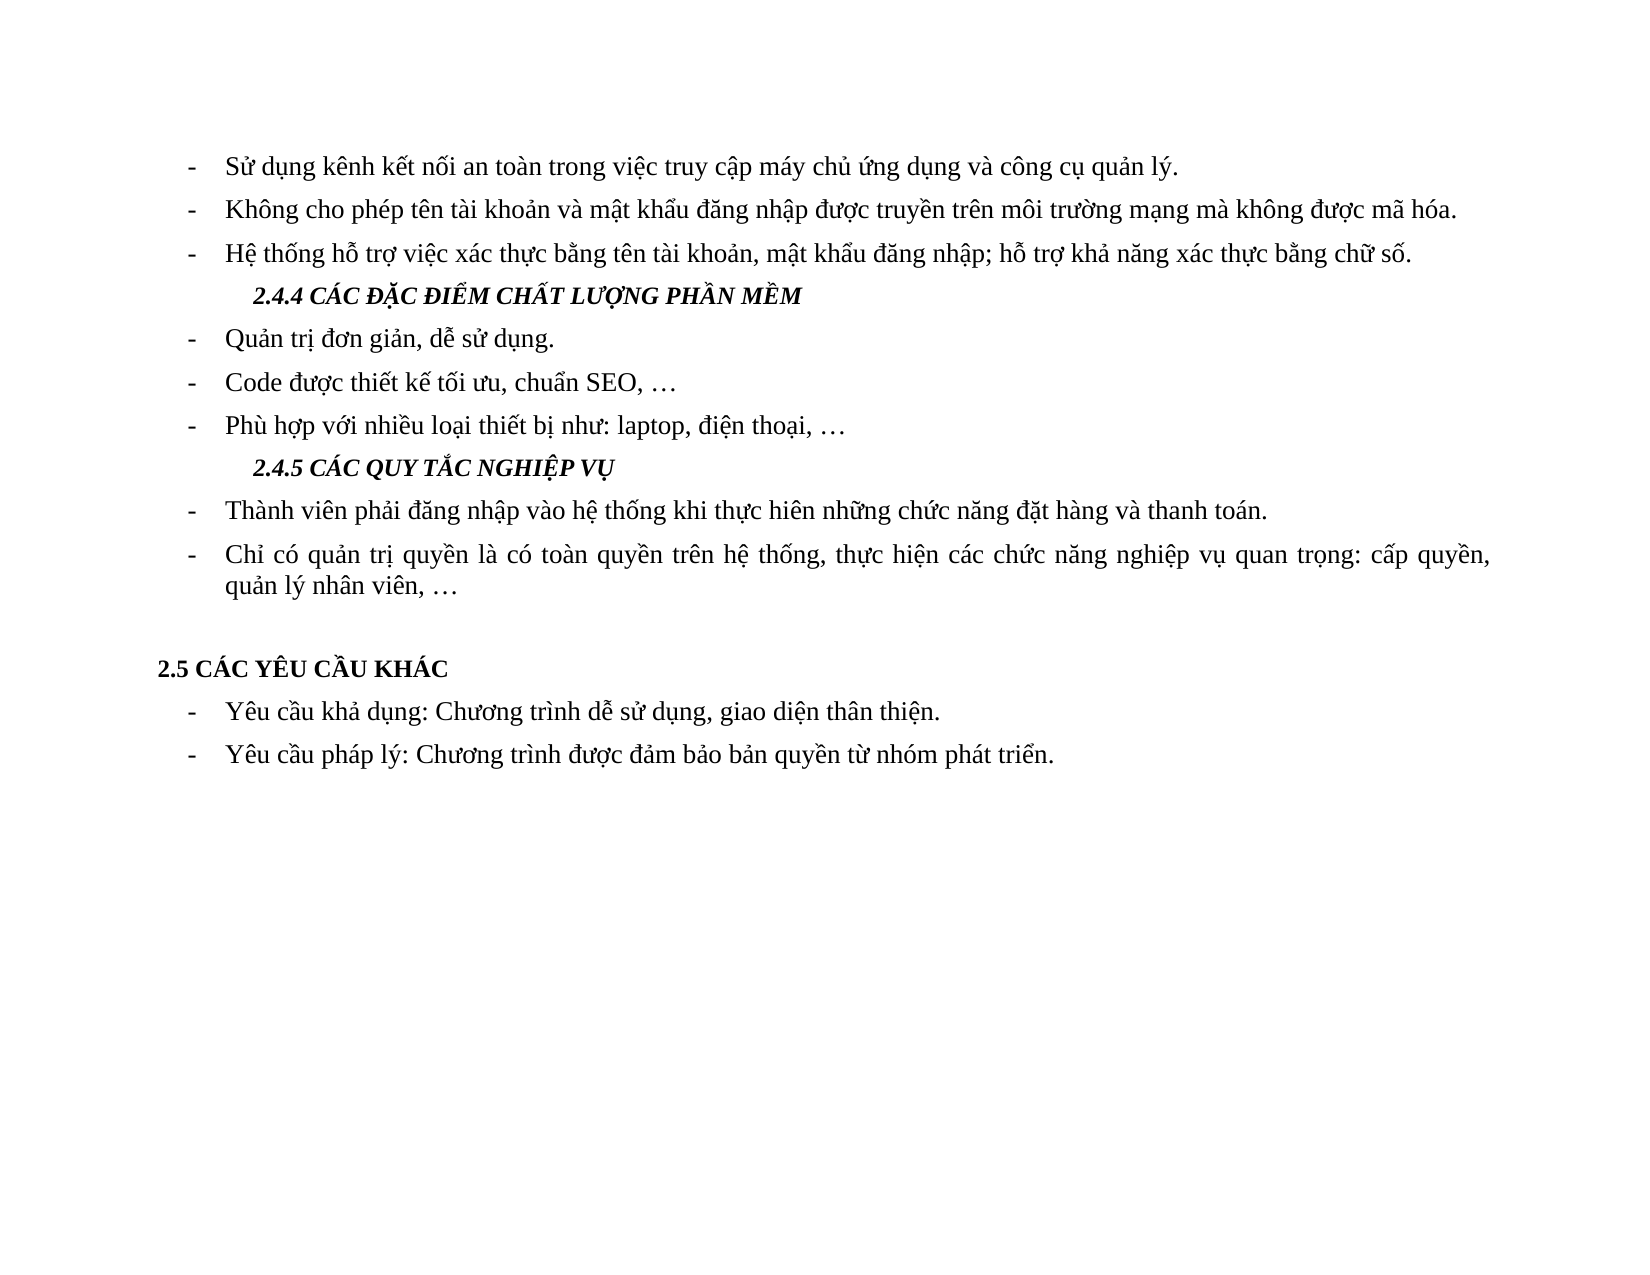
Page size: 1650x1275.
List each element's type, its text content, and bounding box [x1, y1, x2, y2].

list Sử dụng kênh kết nối an toàn trong việc truy cập máy chủ ứng dụng và công cụ quản lý. [187, 150, 1492, 181]
list Yêu cầu khả dụng: Chương trình dễ sử dụng, giao diện thân thiện. [187, 695, 1492, 726]
list Yêu cầu pháp lý: Chương trình được đảm bảo bản quyền từ nhóm phát triển. [187, 739, 1492, 770]
list Code được thiết kế tối ưu, chuẩn SEO, … [187, 366, 1492, 397]
subtitle 2.4.4 Các đặc điểm chất lượng phần mềm [253, 281, 1492, 310]
list Thành viên phải đăng nhập vào hệ thống khi thực hiên những chức năng đặt hàng và thanh toán. [187, 494, 1492, 526]
list Không cho phép tên tài khoản và mật khẩu đăng nhập được truyền trên môi trường mạng mà không được mã hóa. [187, 194, 1492, 225]
subtitle 2.5 Các yêu cầu khác [157, 654, 1492, 682]
subtitle 2.4.5 Các quy tắc nghiệp vụ [253, 453, 1492, 482]
list Chỉ có quản trị quyền là có toàn quyền trên hệ thống, thực hiện các chức năng nghiệp vụ quan trọng: cấp quyền, quản lý nhân viên, … [187, 538, 1492, 600]
list Hệ thống hỗ trợ việc xác thực bằng tên tài khoản, mật khẩu đăng nhập; hỗ trợ khả năng xác thực bằng chữ số. [187, 237, 1492, 268]
list Phù hợp với nhiều loại thiết bị như: laptop, điện thoại, … [187, 409, 1492, 441]
list Quản trị đơn giản, dễ sử dụng. [187, 322, 1492, 353]
